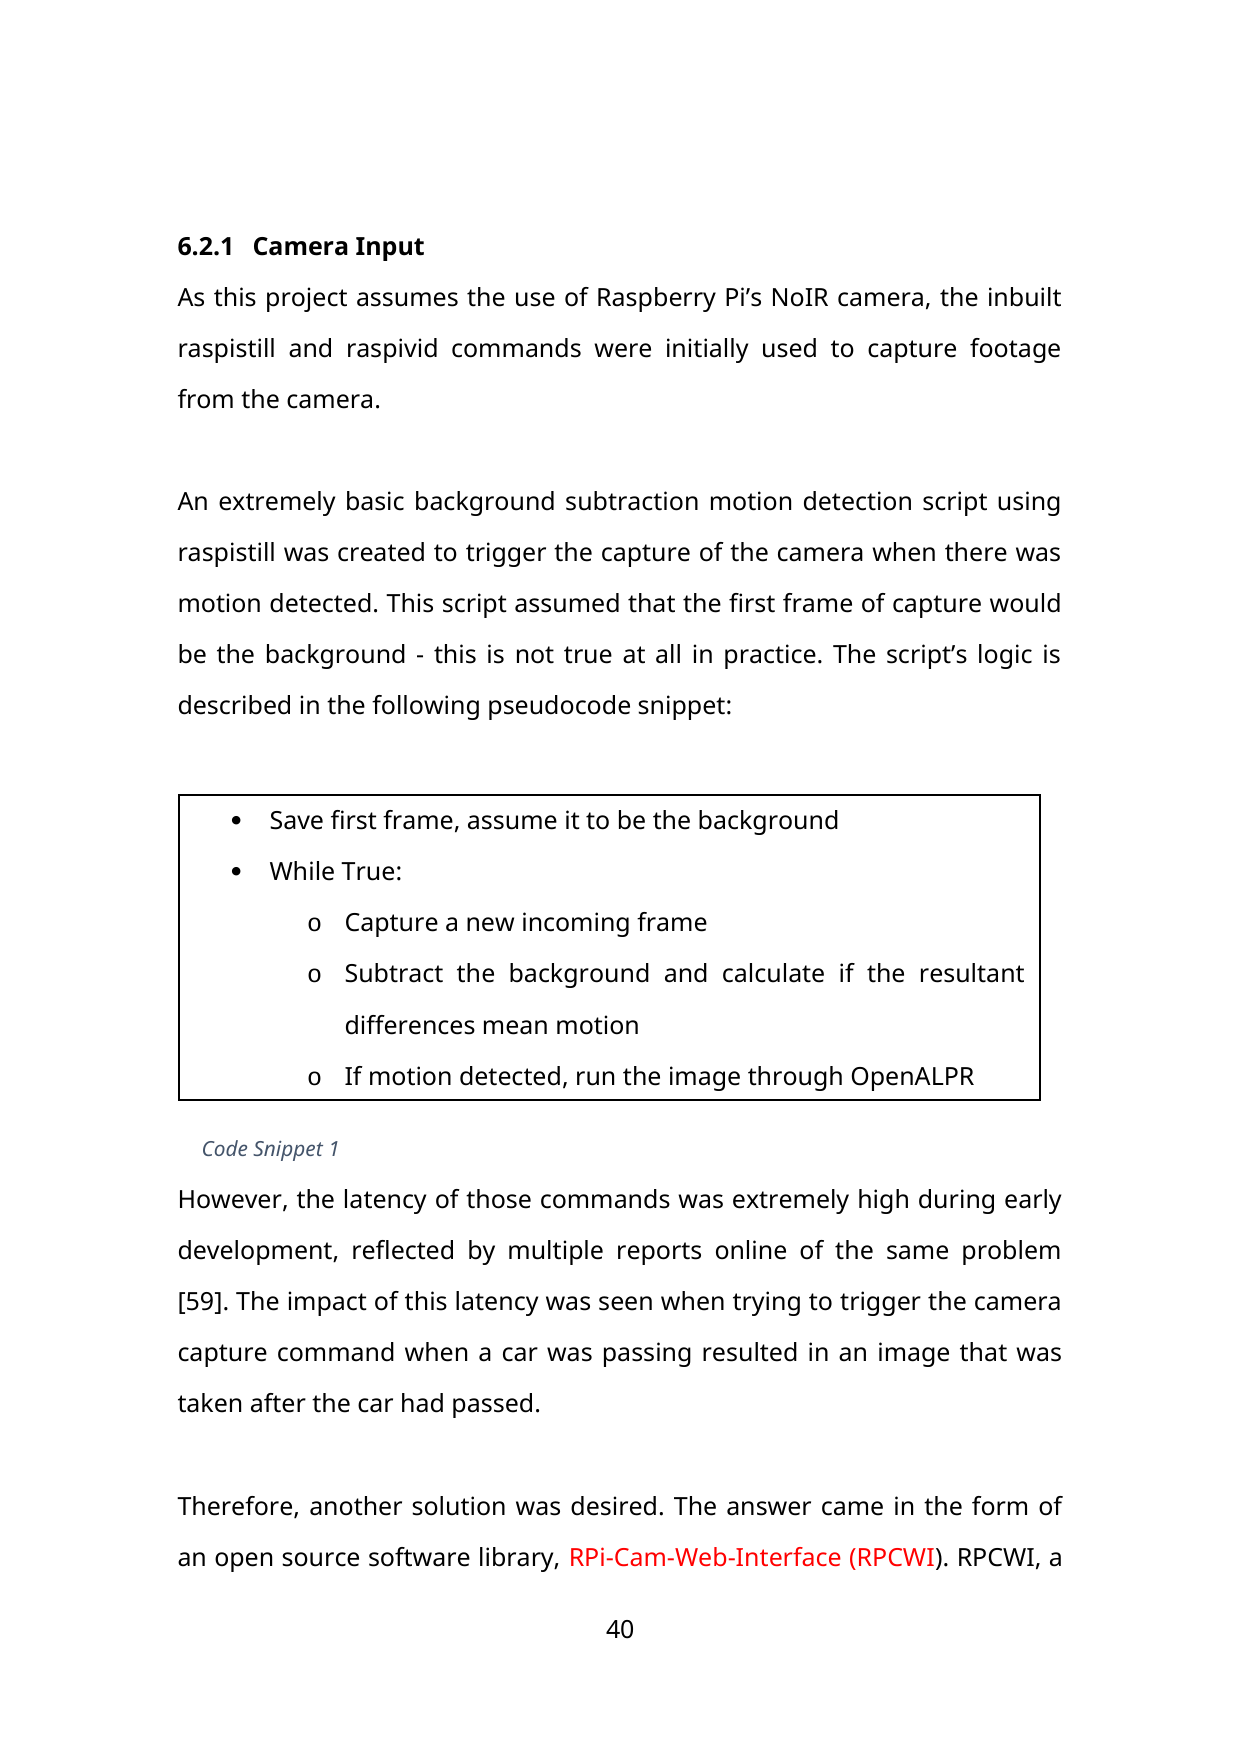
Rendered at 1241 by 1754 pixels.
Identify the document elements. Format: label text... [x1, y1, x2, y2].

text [177, 1488, 1063, 1573]
text However, the latency of those commands was extremely high during early development, reflected by multiple reports online of the same problem [59]. The impact of this latency was seen when trying to trigger the camera capture command when a car was passing resulted in an image that was taken after the car had passed. [177, 790, 1063, 1420]
subtitle Camera Input [177, 228, 1063, 262]
text As this project assumes the use of Raspberry Pi’s NoIR camera, the inbuilt raspistill and raspivid commands were initially used to capture footage from the camera. [177, 279, 1063, 415]
text An extremely basic background subtraction motion detection script using raspistill was created to trigger the capture of the camera when there was motion detected. This script assumed that the first frame of capture would be the background - this is not true at all in practice. The script’s logic is described in the following pseudocode snippet: [177, 483, 1063, 722]
